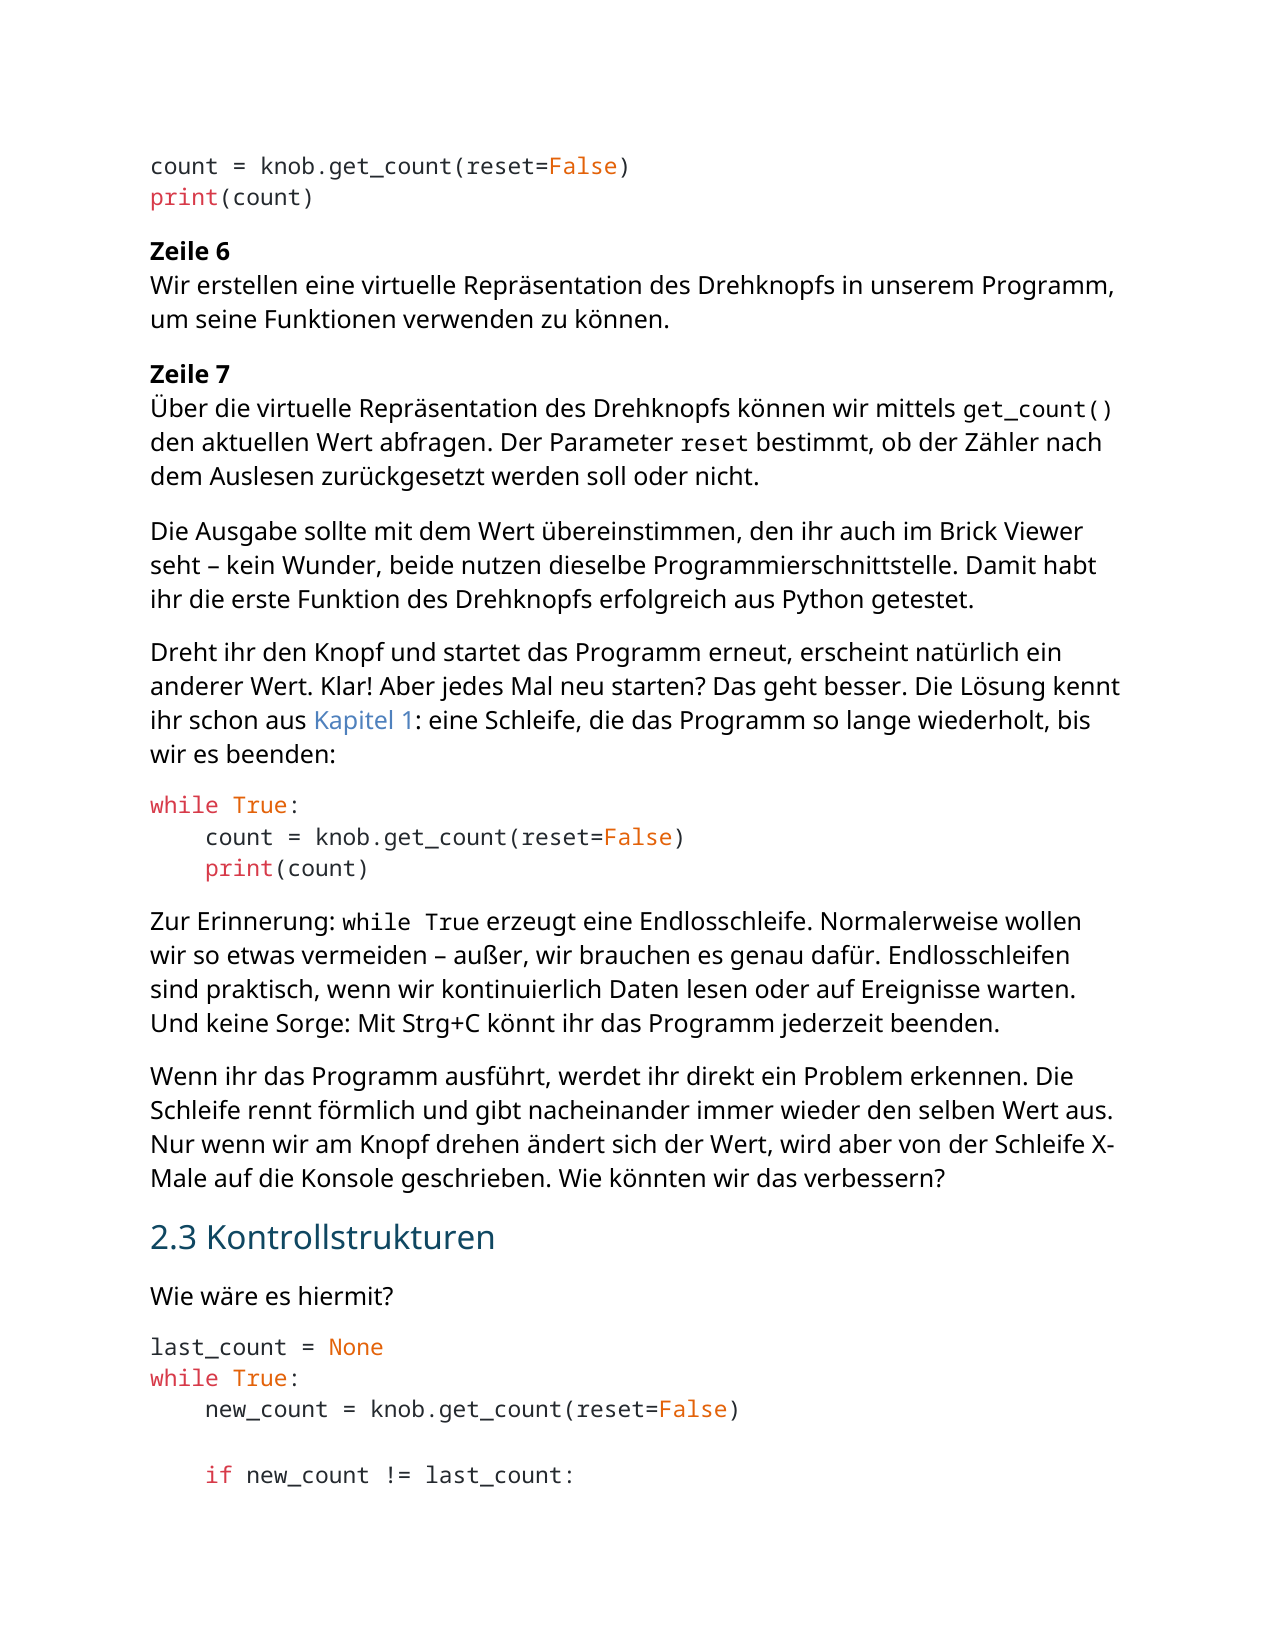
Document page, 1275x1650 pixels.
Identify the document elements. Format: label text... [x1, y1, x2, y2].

text Zeile 6 [150, 233, 1125, 267]
subtitle 2.3 Kontrollstrukturen [150, 1214, 1125, 1259]
text Über die virtuelle Repräsentation des Drehknopfs können wir mittels get_count() den aktuellen Wert abfragen. Der Parameter reset bestimmt, ob der Zähler nach dem Auslesen zurückgesetzt werden soll oder nicht. [150, 390, 1125, 493]
text Zeile 7 [150, 356, 1125, 390]
text Wenn ihr das Programm ausführt, werdet ihr direkt ein Problem erkennen. Die Schleife rennt förmlich und gibt nacheinander immer wieder den selben Wert aus. Nur wenn wir am Knopf drehen ändert sich der Wert, wird aber von der Schleife X-Male auf die Konsole geschrieben. Wie könnten wir das verbessern? [150, 1059, 1125, 1195]
text Wir erstellen eine virtuelle Repräsentation des Drehknopfs in unserem Programm, um seine Funktionen verwenden zu können. [150, 267, 1125, 336]
text Dreht ihr den Knopf und startet das Programm erneut, erscheint natürlich ein anderer Wert. Klar! Aber jedes Mal neu starten? Das geht besser. Die Lösung kennt ihr schon aus Kapitel 1: eine Schleife, die das Programm so lange wiederholt, bis wir es beenden: [150, 634, 1125, 771]
text Zur Erinnerung: while True erzeugt eine Endlosschleife. Normalerweise wollen wir so etwas vermeiden – außer, wir brauchen es genau dafür. Endlosschleifen sind praktisch, wenn wir kontinuierlich Daten lesen oder auf Ereignisse warten. Und keine Sorge: Mit Strg+C könnt ihr das Programm jederzeit beenden. [150, 904, 1125, 1040]
text Die Ausgabe sollte mit dem Wert übereinstimmen, den ihr auch im Brick Viewer seht – kein Wunder, beide nutzen dieselbe Programmierschnittstelle. Damit habt ihr die erste Funktion des Drehknopfs erfolgreich aus Python getestet. [150, 513, 1125, 616]
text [150, 150, 1125, 212]
text while True: count = knob.get_count(reset=False) print(count) [150, 789, 1125, 883]
text Wie wäre es hiermit? [150, 1278, 1125, 1312]
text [150, 1331, 1125, 1490]
